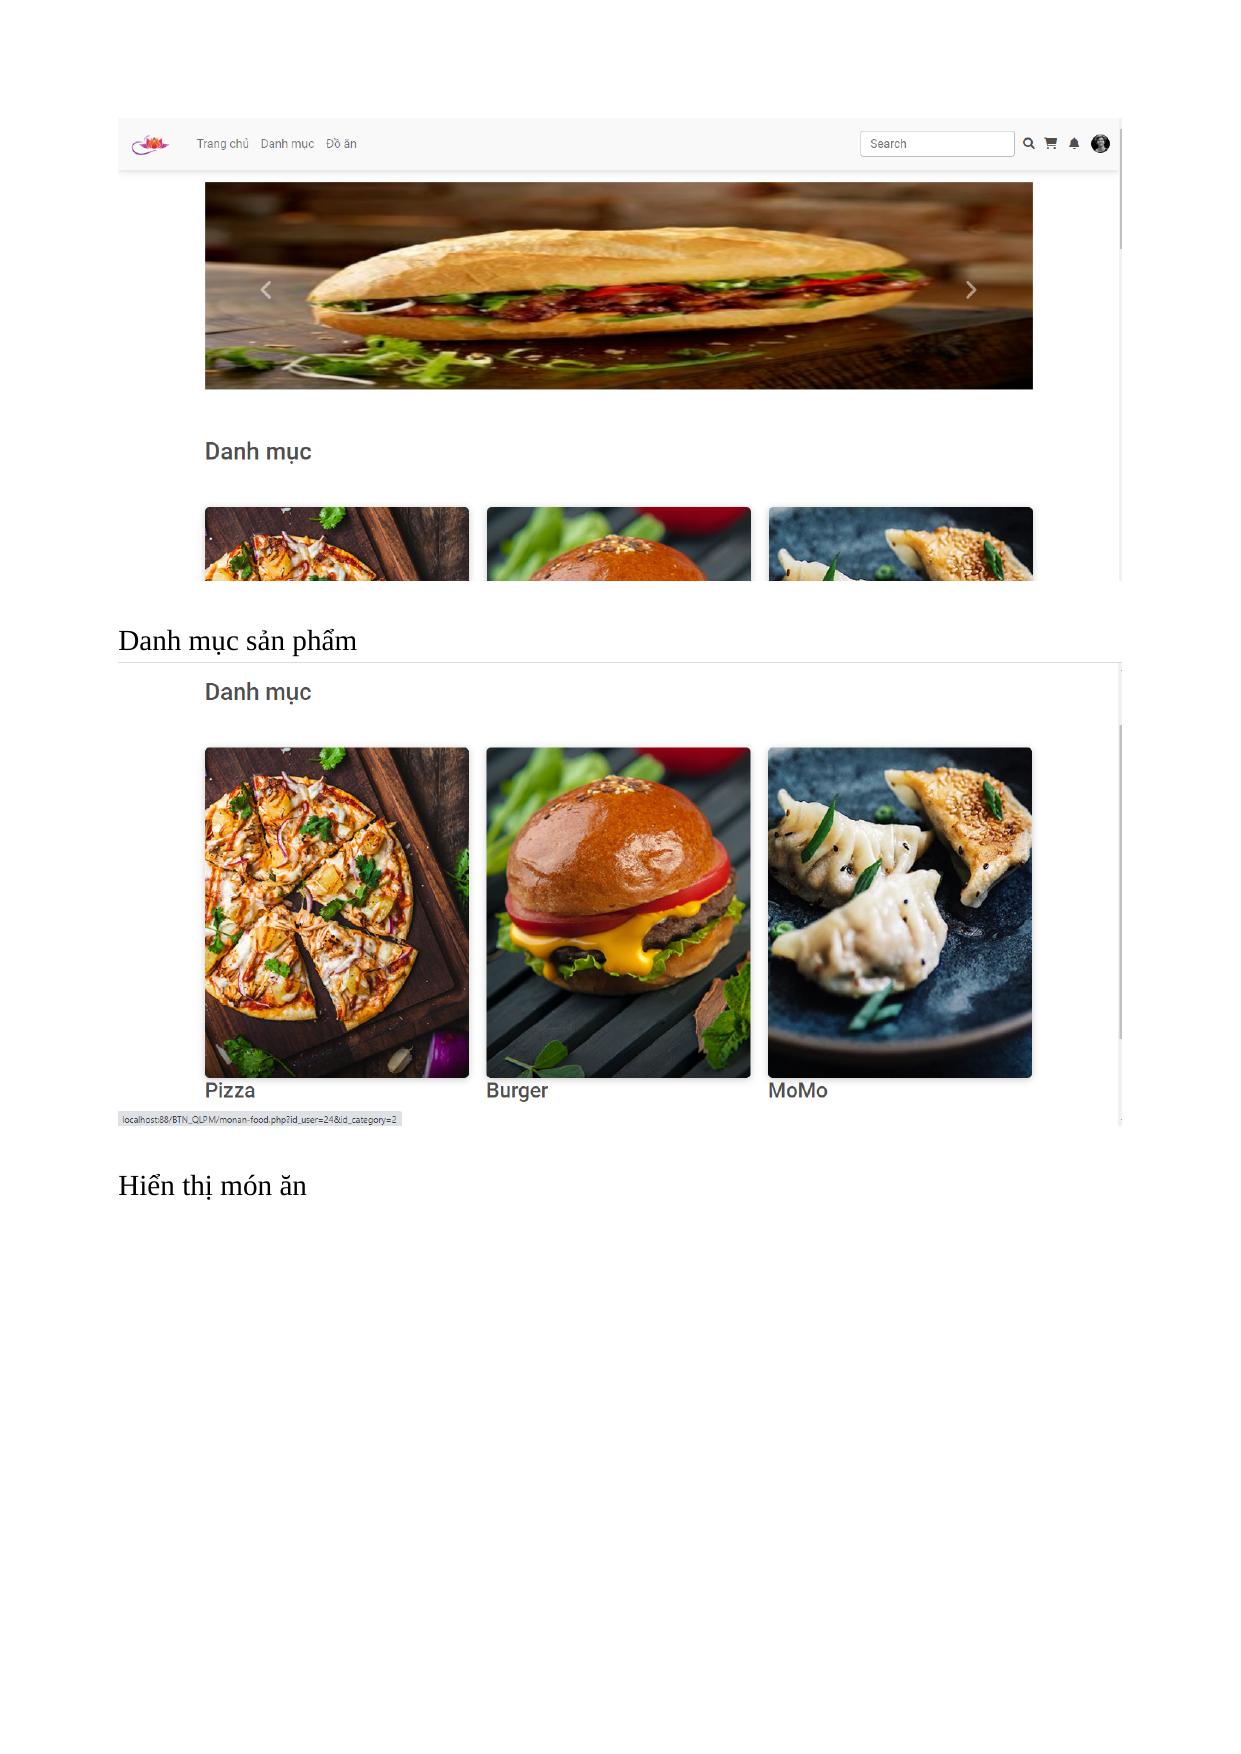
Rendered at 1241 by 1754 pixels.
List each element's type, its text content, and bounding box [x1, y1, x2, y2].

picture [118, 661, 1122, 1126]
text Hiển thị món ăn [118, 1168, 1122, 1202]
text Danh mục sản phẩm [118, 623, 1122, 656]
picture [118, 118, 1122, 581]
